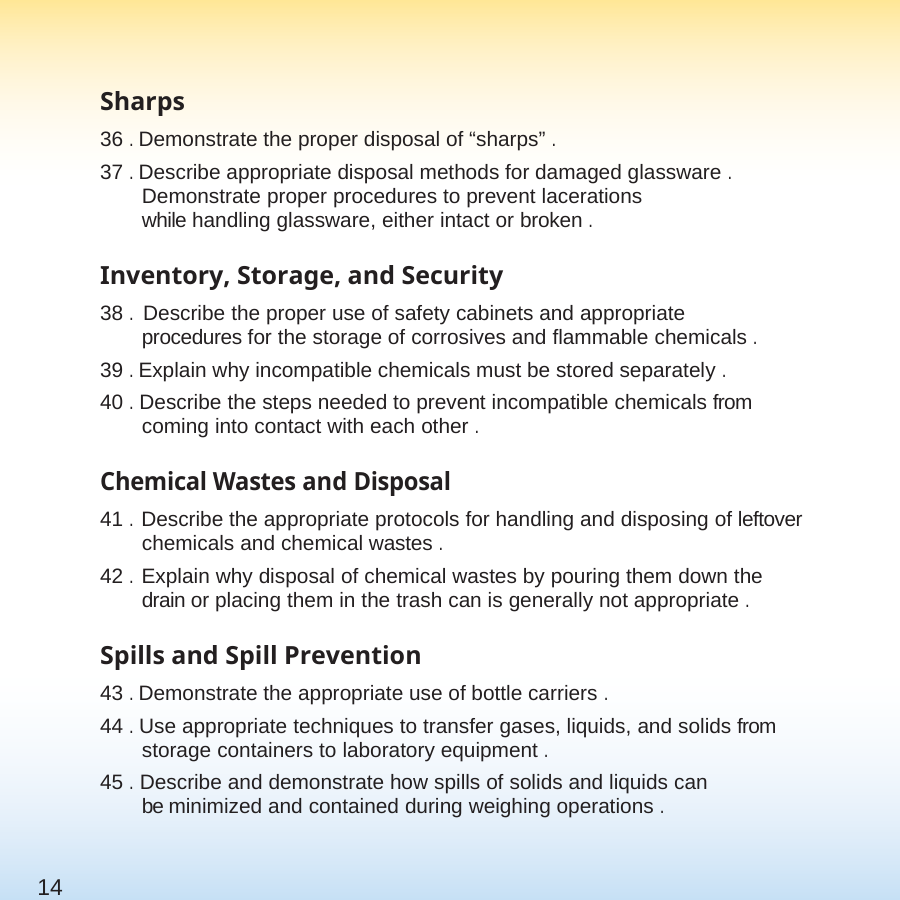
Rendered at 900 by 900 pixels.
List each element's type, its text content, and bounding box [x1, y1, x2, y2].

text Spills and Spill Prevention [100, 638, 900, 672]
text 39 . Explain why incompatible chemicals must be stored separately . [100, 357, 900, 381]
picture [0, 0, 900, 900]
text 36 . Demonstrate the proper disposal of “sharps” . [100, 127, 900, 151]
text 40 . Describe the steps needed to prevent incompatible chemicals from coming into contact with each other . [100, 390, 777, 438]
text 45 . Describe and demonstrate how spills of solids and liquids can be minimized and contained during weighing operations . [100, 770, 713, 818]
text 41 . Describe the appropriate protocols for handling and disposing of leftover chemicals and chemical wastes . [100, 507, 823, 555]
text 43 . Demonstrate the appropriate use of bottle carriers . [100, 681, 900, 705]
text 42 . Explain why disposal of chemical wastes by pouring them down the drain or placing them in the trash can is generally not appropriate . [100, 563, 796, 611]
text 38 . Describe the proper use of safety cabinets and appropriate procedures for the storage of corrosives and flammable chemicals . [100, 301, 760, 349]
text 44 . Use appropriate techniques to transfer gases, liquids, and solids from storage containers to laboratory equipment . [100, 713, 805, 761]
text Chemical Wastes and Disposal [100, 464, 900, 498]
text Demonstrate proper procedures to prevent lacerations while handling glassware, either intact or broken . [142, 183, 676, 231]
text 14 [37, 873, 900, 900]
text Inventory, Storage, and Security [100, 258, 900, 292]
text Sharps [100, 84, 900, 118]
text 37 . Describe appropriate disposal methods for damaged glassware . [100, 159, 900, 183]
